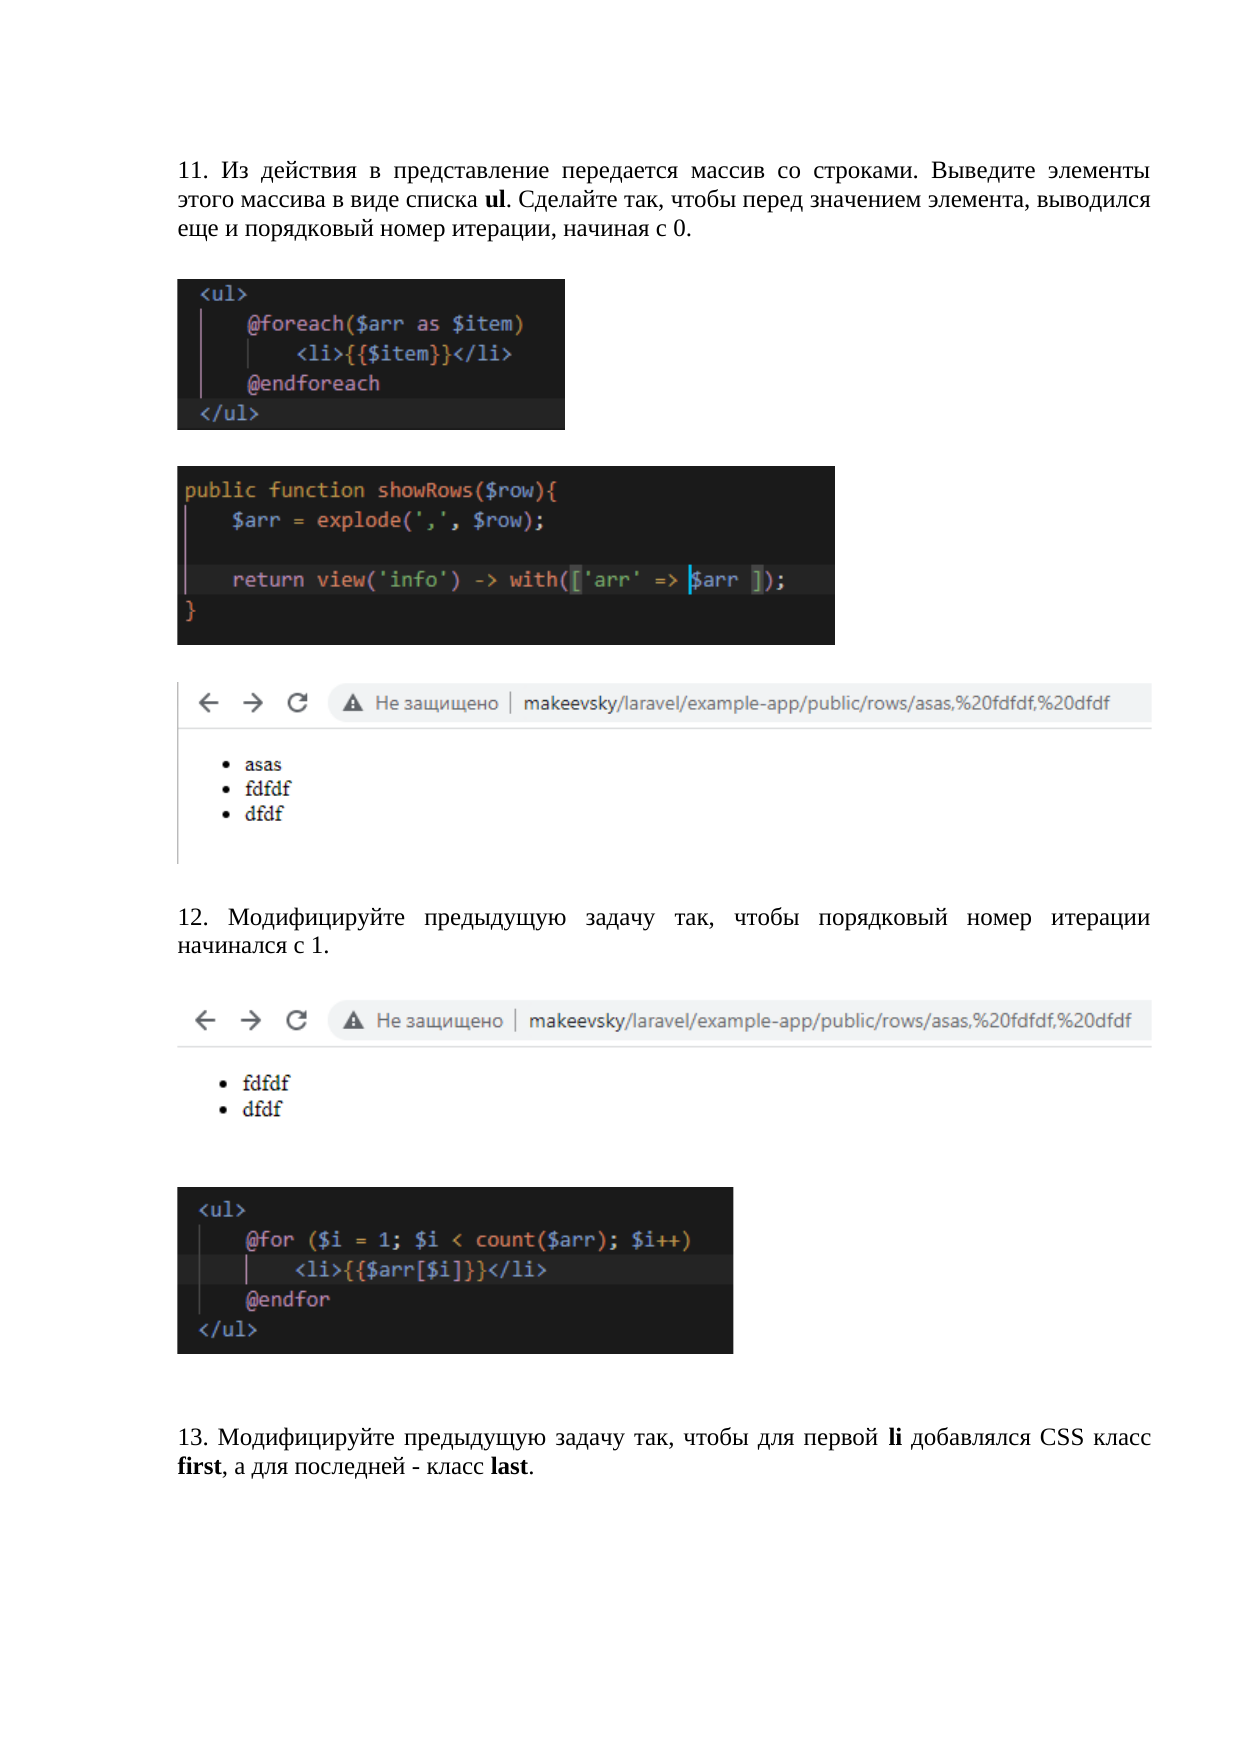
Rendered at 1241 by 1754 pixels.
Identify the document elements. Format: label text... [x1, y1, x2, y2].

text 12. Модифицируйте предыдущую задачу так, чтобы порядковый номер итерации начинался с 1. [177, 902, 1152, 959]
text 13. Модифицируйте предыдущую задачу так, чтобы для первой li добавлялся CSS класс first, а для последней - класс last. [177, 1422, 1152, 1479]
picture [177, 466, 835, 645]
picture [177, 1187, 734, 1354]
picture [177, 682, 1152, 864]
text 11. Из действия в представление передается массив со строками. Выведите элементы этого массива в виде списка ul. Сделайте так, чтобы перед значением элемента, выводился еще и порядковый номер итерации, начиная с 0. [177, 156, 1152, 242]
picture [177, 996, 1152, 1151]
picture [177, 279, 565, 430]
